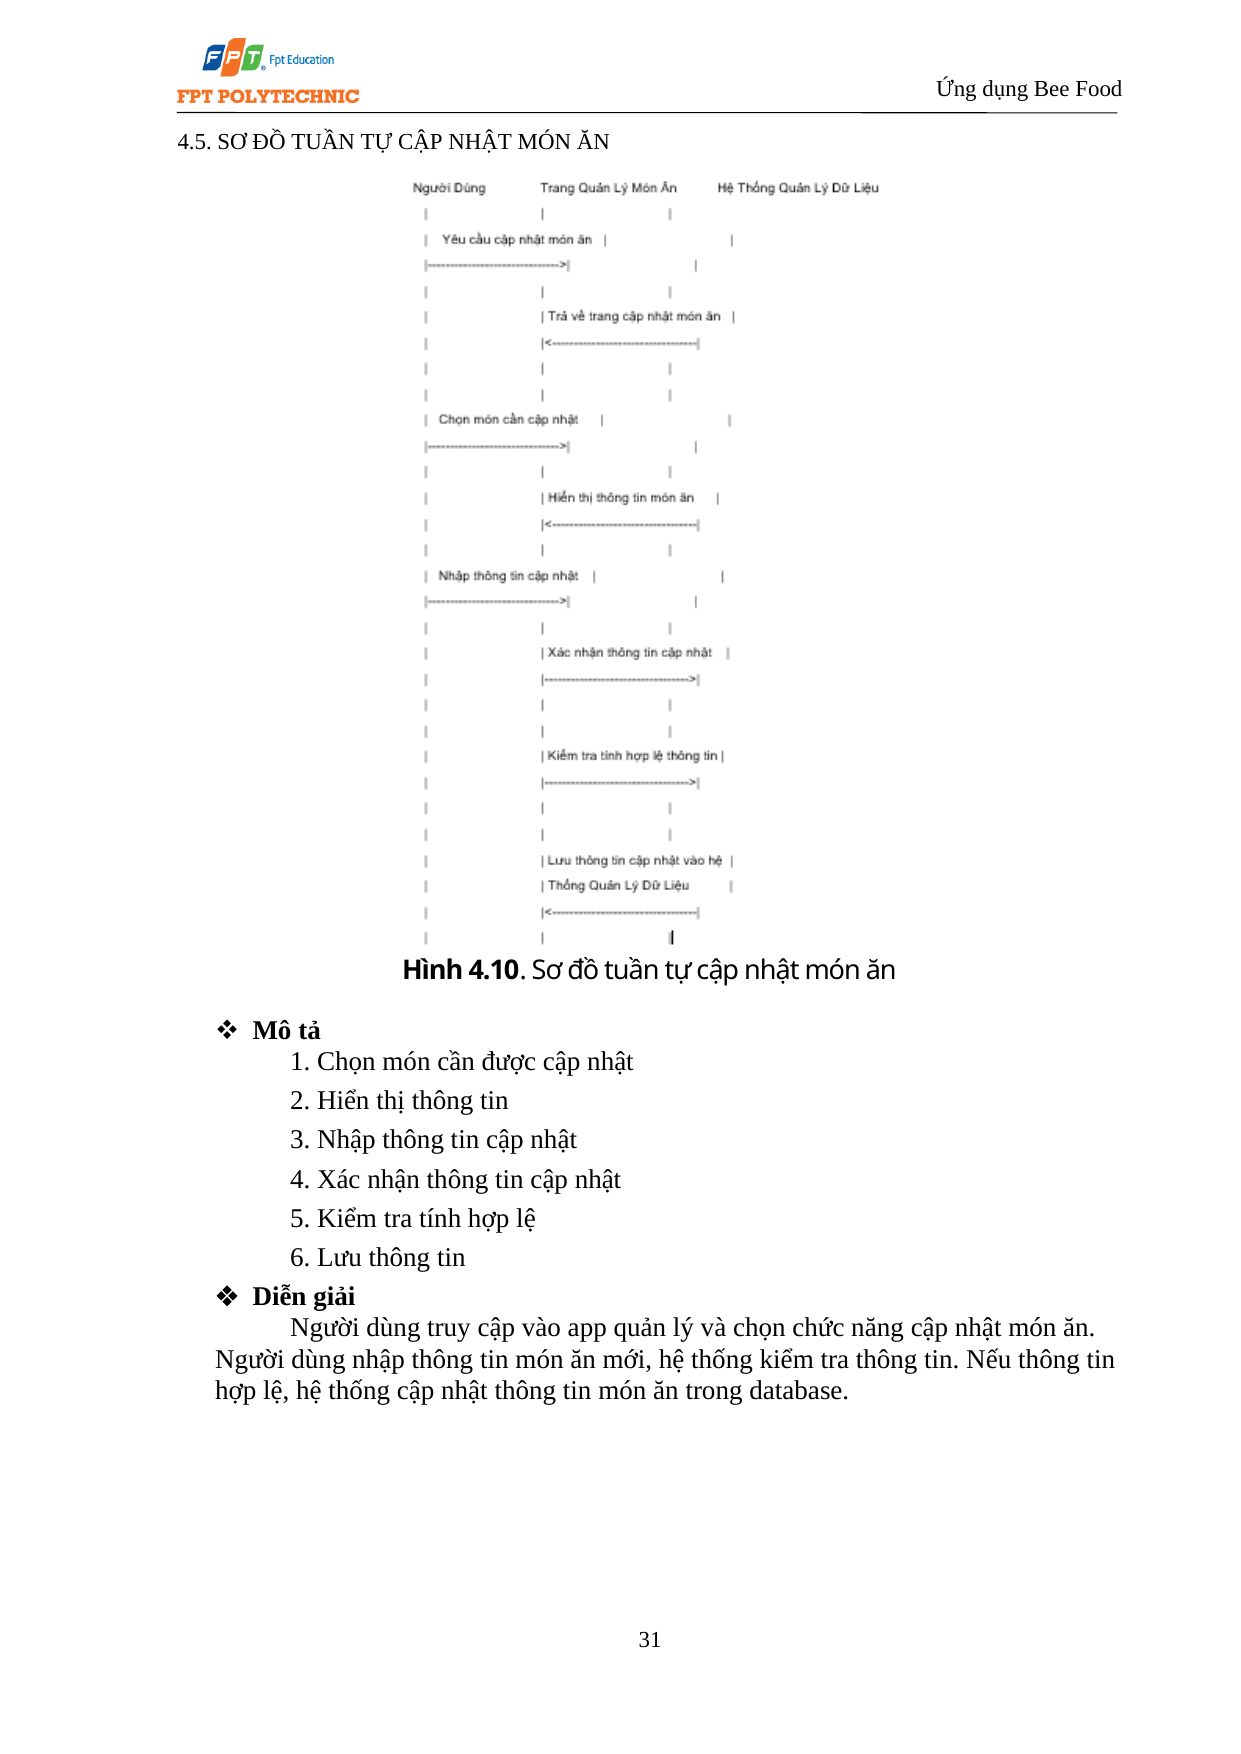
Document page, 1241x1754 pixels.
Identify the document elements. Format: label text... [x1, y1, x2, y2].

title Hình 4.10. Sơ đồ tuần tự cập nhật món ăn [177, 951, 1122, 988]
text Người dùng truy cập vào app quản lý và chọn chức năng cập nhật món ăn. Người dùng nhập thông tin món ăn mới, hệ thống kiểm tra thông tin. Nếu thông tin hợp lệ, hệ thống cập nhật thông tin món ăn trong database. [215, 1312, 1122, 1405]
text 5. Kiểm tra tính hợp lệ [215, 1202, 1122, 1233]
picture [409, 180, 891, 951]
text 2. Hiển thị thông tin [215, 1084, 1122, 1116]
text 1. Chọn món cần được cập nhật [215, 1045, 1122, 1076]
text 4. Xác nhận thông tin cập nhật [215, 1163, 1122, 1194]
text 6. Lưu thông tin [215, 1241, 1122, 1272]
list Mô tả [215, 1014, 1122, 1045]
text 3. Nhập thông tin cập nhật [215, 1124, 1122, 1155]
text 4.5. SƠ ĐỒ TUẦN TỰ CẬP NHẬT MÓN ĂN [177, 128, 1122, 154]
picture [177, 38, 361, 103]
list Diễn giải [215, 1280, 1122, 1312]
